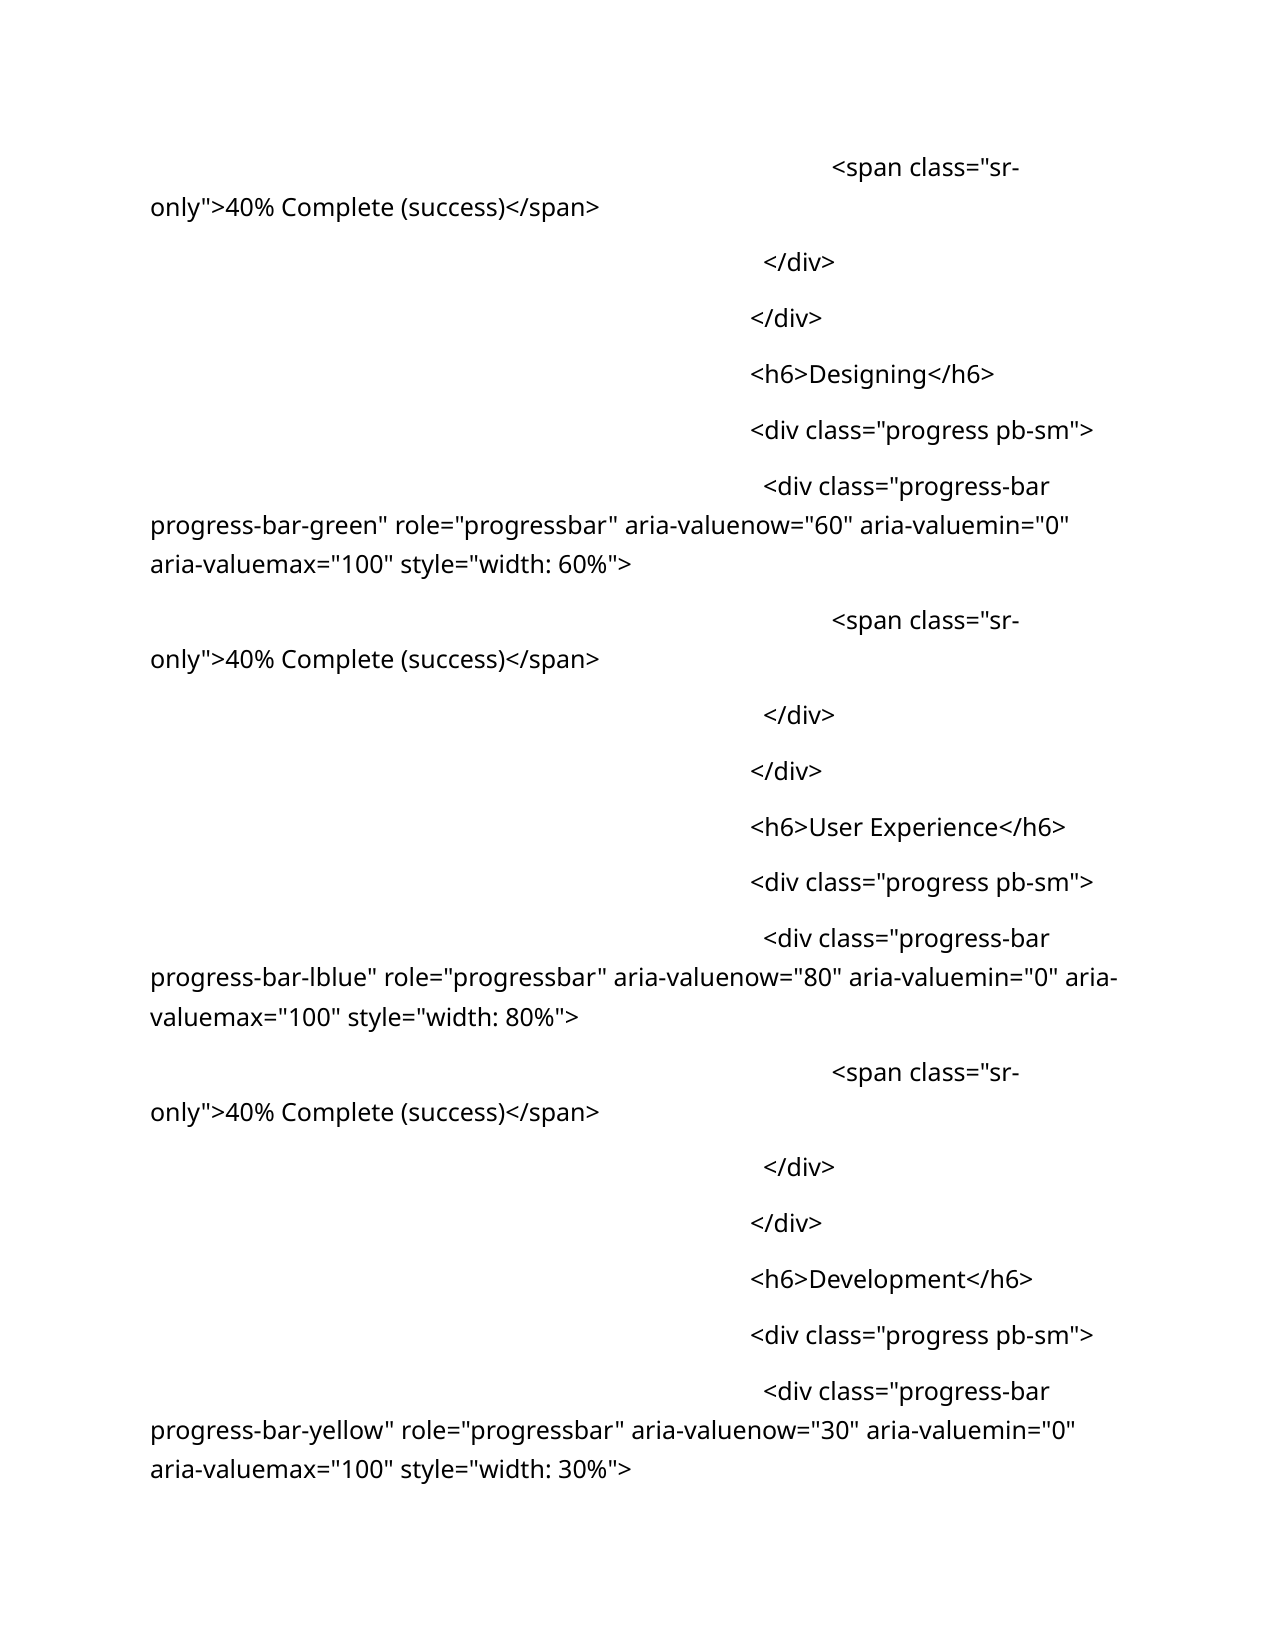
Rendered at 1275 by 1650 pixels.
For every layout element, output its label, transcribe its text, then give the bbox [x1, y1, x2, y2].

text <h6>User Experience</h6> [150, 809, 1125, 843]
text <span class="sr-only">40% Complete (success)</span> [150, 1055, 1125, 1128]
text </div> [150, 1150, 1125, 1184]
text <span class="sr-only">40% Complete (success)</span> [150, 150, 1125, 223]
text <div class="progress-bar progress-bar-green" role="progressbar" aria-valuenow="60" aria-valuemin="0" aria-valuemax="100" style="width: 60%"> [150, 468, 1125, 581]
text <div class="progress pb-sm"> [150, 412, 1125, 447]
text <div class="progress-bar progress-bar-lblue" role="progressbar" aria-valuenow="80" aria-valuemin="0" aria-valuemax="100" style="width: 80%"> [150, 921, 1125, 1033]
text <h6>Development</h6> [150, 1262, 1125, 1296]
text </div> [150, 697, 1125, 732]
text </div> [150, 1206, 1125, 1240]
text </div> [150, 301, 1125, 335]
text <div class="progress pb-sm"> [150, 865, 1125, 899]
text <div class="progress-bar progress-bar-yellow" role="progressbar" aria-valuenow="30" aria-valuemin="0" aria-valuemax="100" style="width: 30%"> [150, 1373, 1125, 1486]
text </div> [150, 245, 1125, 279]
text </div> [150, 753, 1125, 787]
text <span class="sr-only">40% Complete (success)</span> [150, 602, 1125, 676]
text <h6>Designing</h6> [150, 357, 1125, 391]
text <div class="progress pb-sm"> [150, 1317, 1125, 1352]
